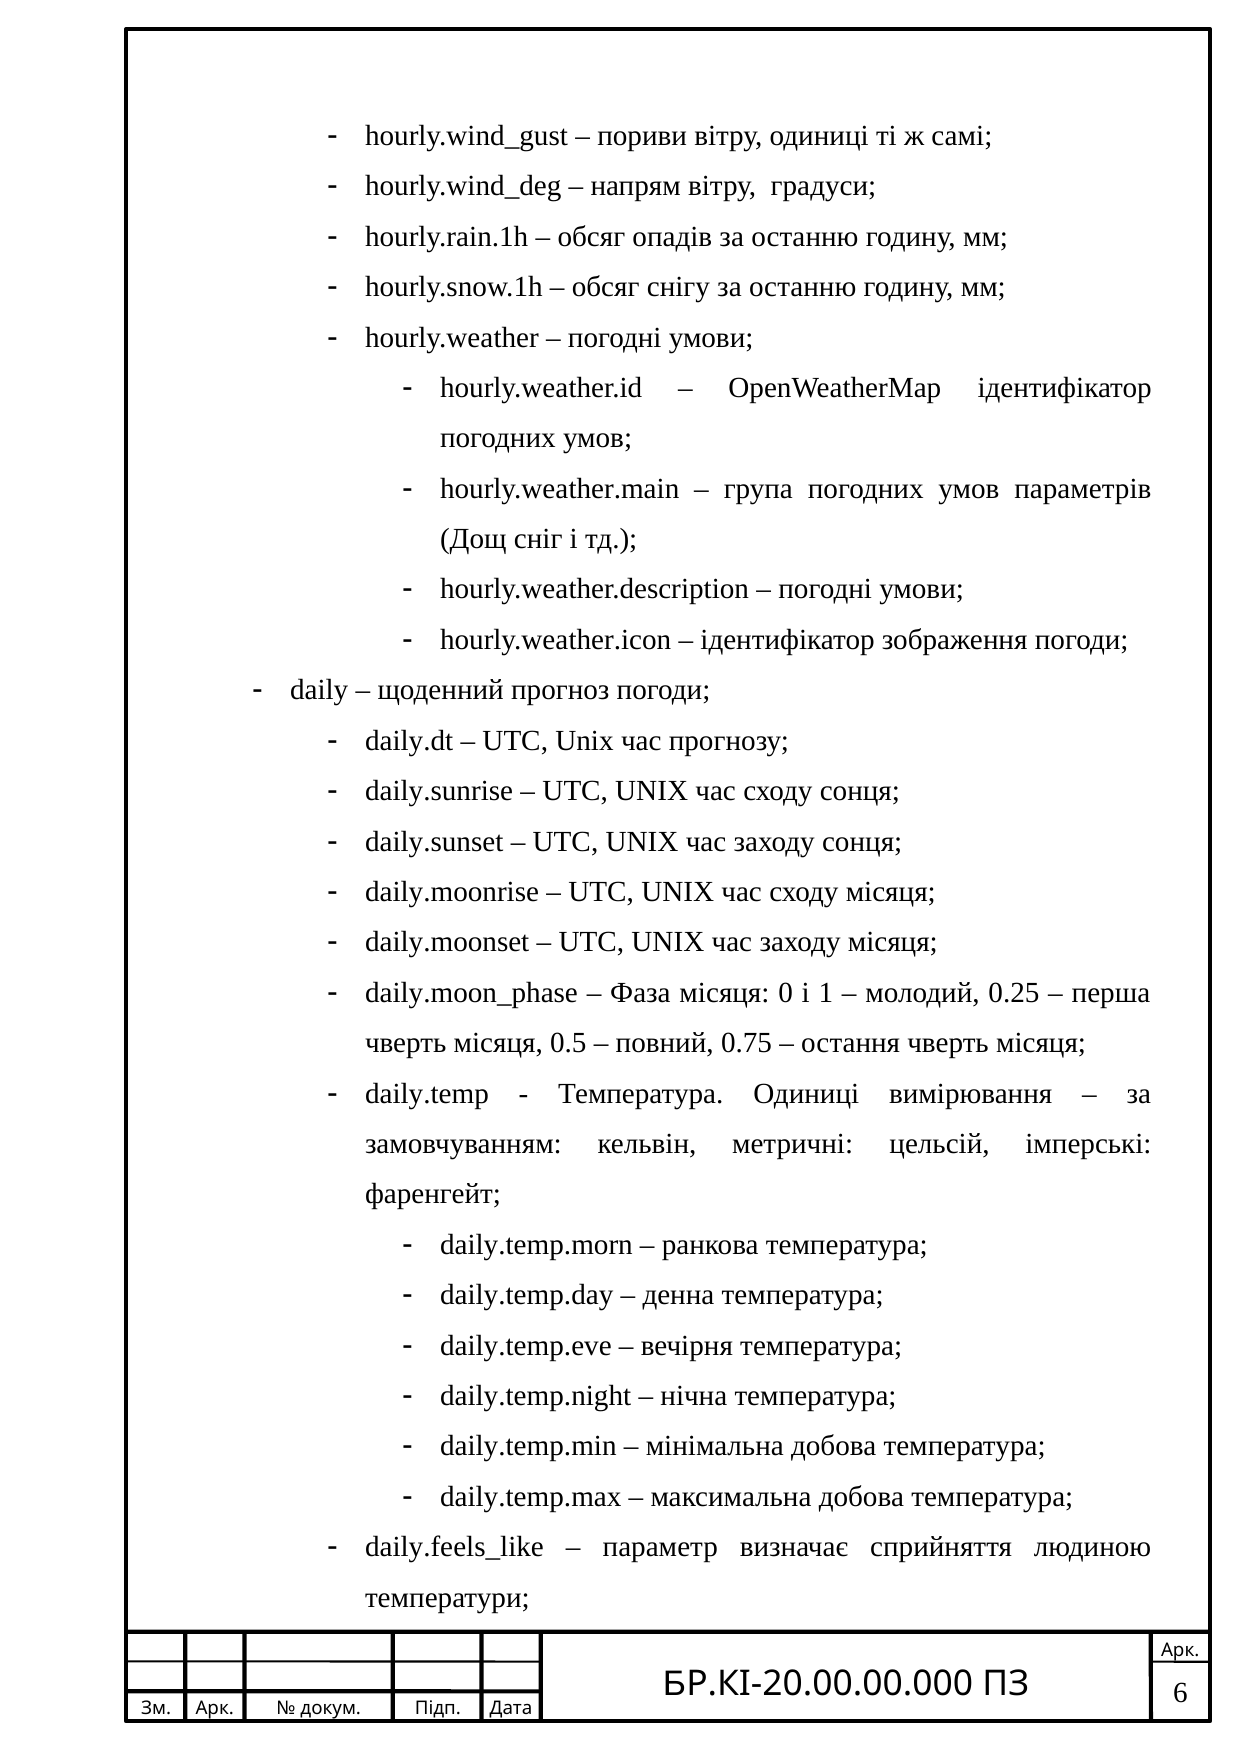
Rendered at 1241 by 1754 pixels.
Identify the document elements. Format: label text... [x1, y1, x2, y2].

list daily.sunset – UTC, UNIX час заходу сонця; [327, 824, 1152, 857]
list hourly.weather.icon – ідентифікатор зображення погоди; [402, 622, 1152, 656]
list daily.temp.day – денна температура; [402, 1277, 1152, 1311]
list daily.temp.max – максимальна добова температура; [402, 1479, 1152, 1512]
list daily.temp.min – мінімальна добова температура; [402, 1428, 1152, 1462]
list hourly.rain.1h – обсяг опадів за останню годину, мм; [327, 219, 1152, 253]
list hourly.weather.description – погодні умови; [402, 572, 1152, 605]
list daily.sunrise – UTC, UNIX час сходу сонця; [327, 773, 1152, 807]
list daily.dt – UTC, Unix час прогнозу; [327, 723, 1152, 757]
list hourly.weather – погодні умови; [327, 320, 1152, 353]
list daily.temp.night – нічна температура; [402, 1378, 1152, 1412]
list daily.temp.eve – вечірня температура; [402, 1328, 1152, 1361]
list hourly.weather.main – група погодних умов параметрів (Дощ сніг і тд.); [402, 471, 1152, 555]
list daily.moonrise – UTC, UNIX час сходу місяця; [327, 874, 1152, 908]
list daily.temp.morn – ранкова температура; [402, 1227, 1152, 1260]
list daily.temp - Температура. Одиниці вимірювання – за замовчуванням: кельвін, метричні: цельсій, імперські: фаренгейт; [327, 1076, 1152, 1210]
list daily – щоденний прогноз погоди; [252, 672, 1152, 706]
list hourly.wind_deg – напрям вітру, градуси; [327, 168, 1152, 202]
list daily.moon_phase – Фаза місяця: 0 і 1 – молодий, 0.25 – перша чверть місяця, 0.5 – повний, 0.75 – остання чверть місяця; [327, 975, 1152, 1059]
list hourly.weather.id – OpenWeatherMap ідентифікатор погодних умов; [402, 370, 1152, 454]
list daily.moonset – UTC, UNIX час заходу місяця; [327, 924, 1152, 958]
list hourly.wind_gust – пориви вітру, одиниці ті ж самі; [327, 118, 1152, 152]
list hourly.snow.1h – обсяг снігу за останню годину, мм; [327, 269, 1152, 303]
list daily.feels_like – параметр визначає сприйняття людиною температури; [327, 1529, 1152, 1613]
